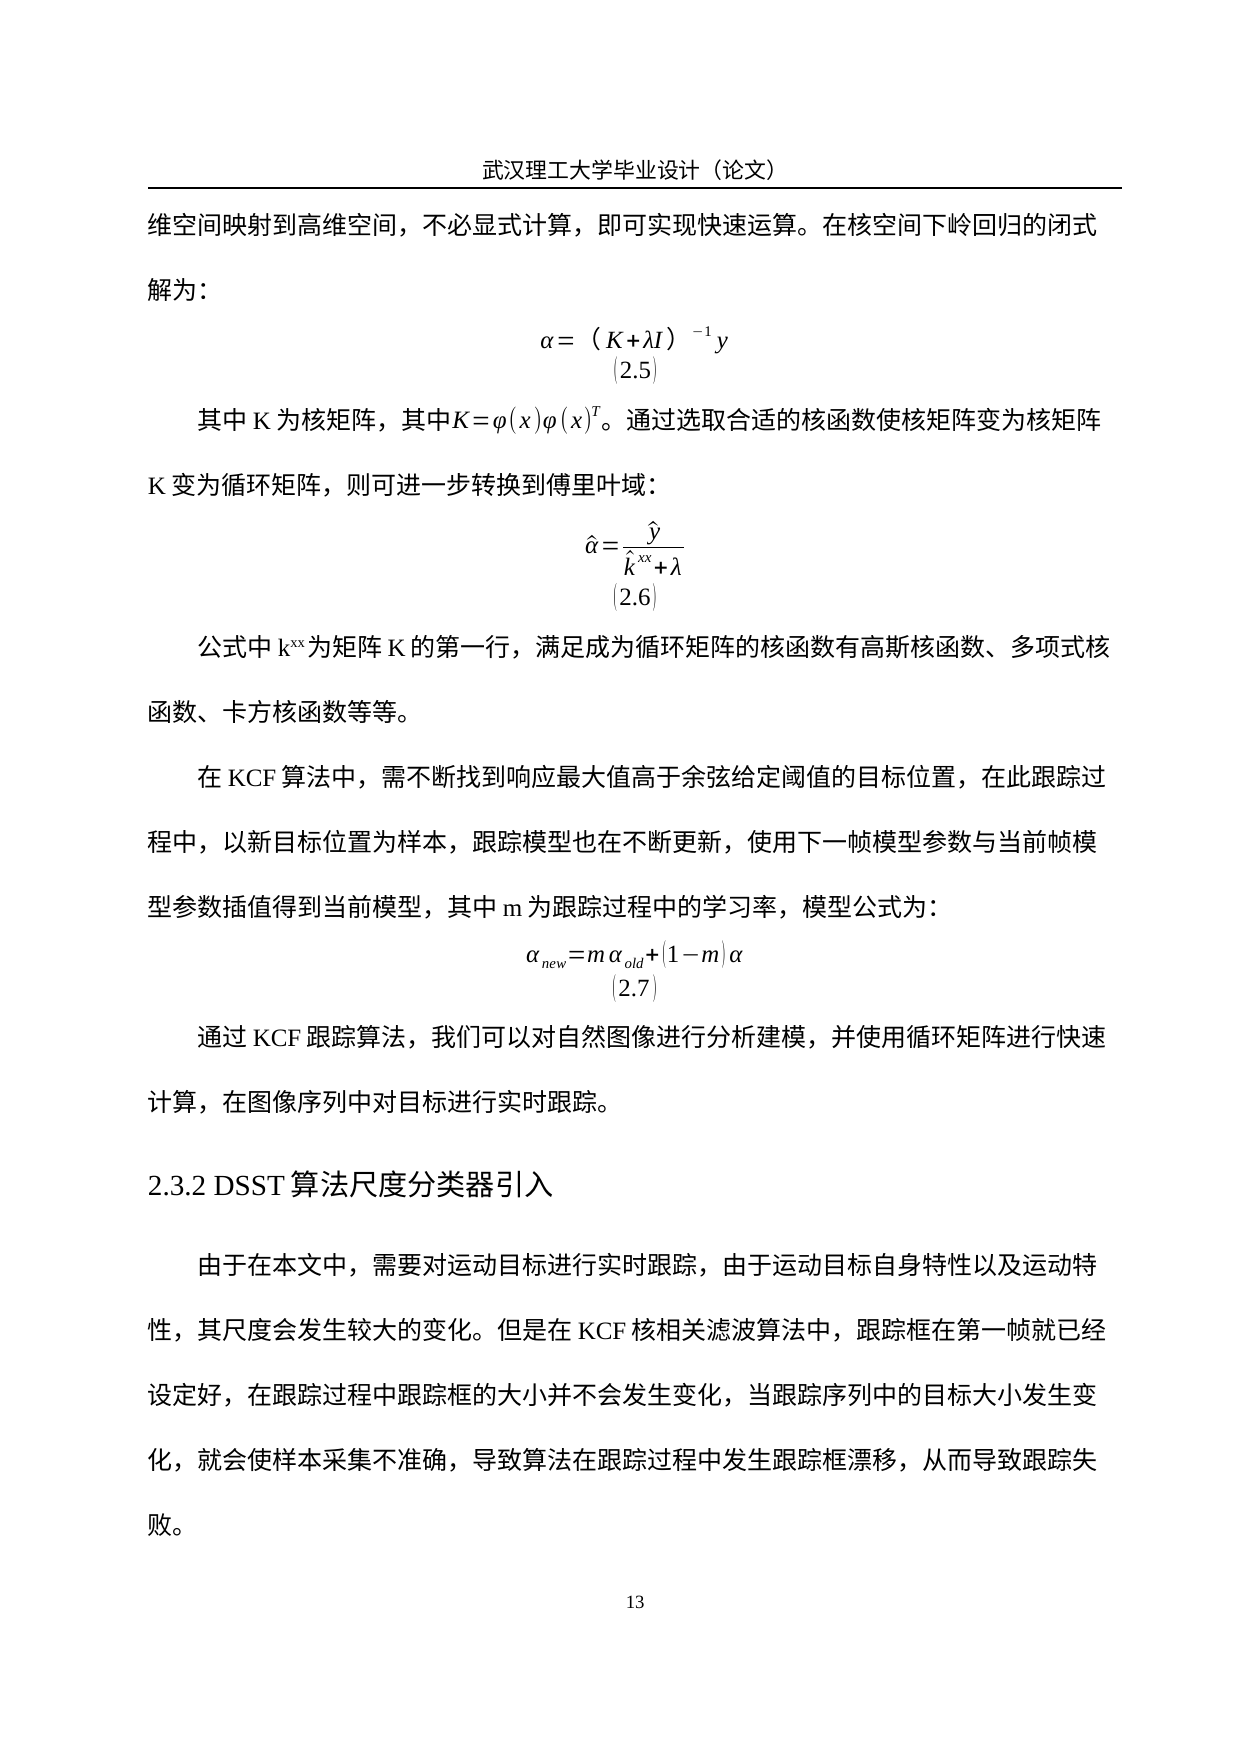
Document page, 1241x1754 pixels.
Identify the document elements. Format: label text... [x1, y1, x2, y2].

text 2.3.2 DSST算法尺度分类器引入 [148, 1150, 1122, 1215]
text 在KCF算法中，需不断找到响应最大值高于余弦给定阈值的目标位置，在此跟踪过程中，以新目标位置为样本，跟踪模型也在不断更新，使用下一帧模型参数与当前帧模型参数插值得到当前模型，其中m为跟踪过程中的学习率，模型公式为： [148, 743, 1122, 938]
text 公式中kxx为矩阵K的第一行，满足成为循环矩阵的核函数有高斯核函数、多项式核函数、卡方核函数等等。 [148, 613, 1122, 743]
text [148, 191, 1122, 321]
text 其中K为核矩阵，其中。通过选取合适的核函数使核矩阵变为核矩阵K变为循环矩阵，则可进一步转换到傅里叶域： [148, 386, 1122, 516]
text 由于在本文中，需要对运动目标进行实时跟踪，由于运动目标自身特性以及运动特性，其尺度会发生较大的变化。但是在KCF核相关滤波算法中，跟踪框在第一帧就已经设定好，在跟踪过程中跟踪框的大小并不会发生变化，当跟踪序列中的目标大小发生变化，就会使样本采集不准确，导致算法在跟踪过程中发生跟踪框漂移，从而导致跟踪失败。 [148, 1231, 1122, 1556]
text 通过KCF跟踪算法，我们可以对自然图像进行分析建模，并使用循环矩阵进行快速计算，在图像序列中对目标进行实时跟踪。 [148, 1003, 1122, 1133]
